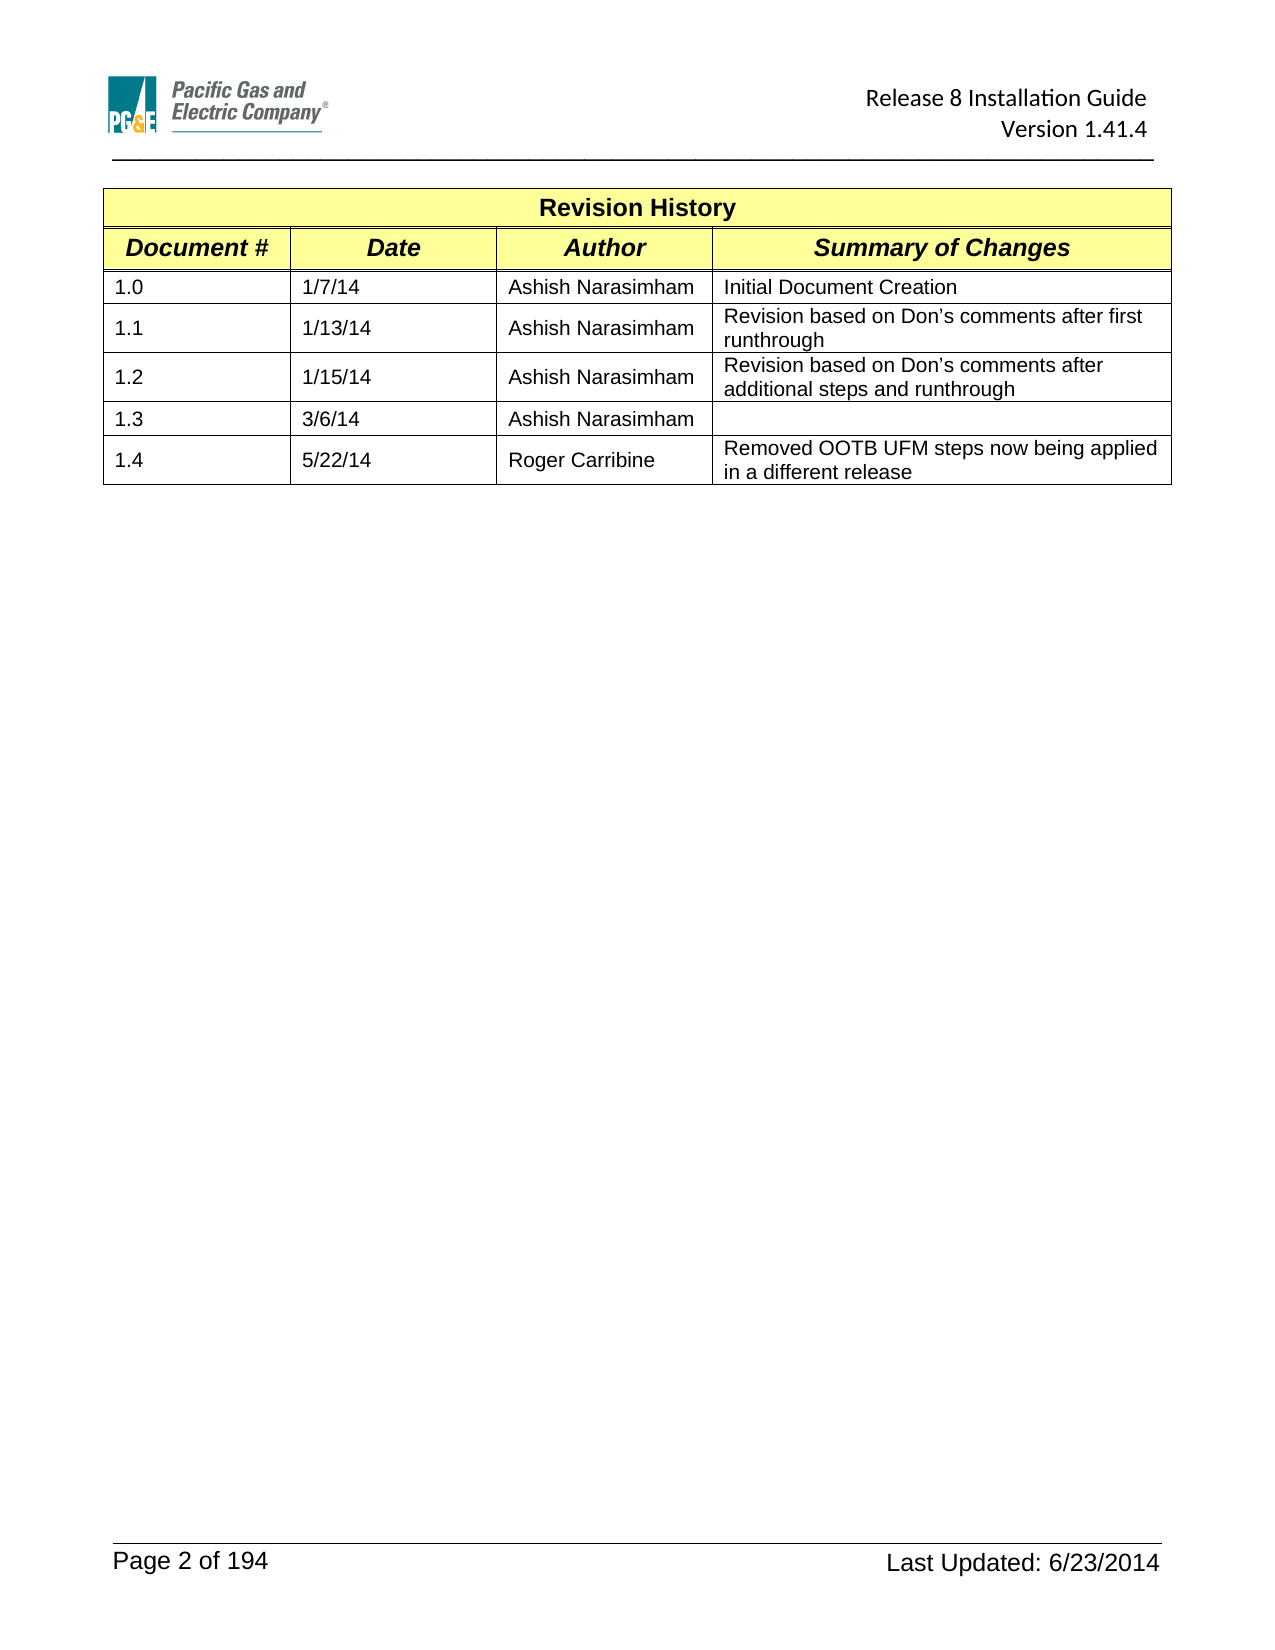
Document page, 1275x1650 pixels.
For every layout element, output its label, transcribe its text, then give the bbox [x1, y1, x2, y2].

table_cell 1.4 [104, 436, 290, 484]
table_cell Ashish Narasimham [497, 304, 712, 352]
table_cell Document # [104, 229, 290, 268]
table_cell 1/15/14 [291, 353, 496, 401]
table_cell 1.0 [104, 272, 290, 303]
table_cell 1.2 [104, 353, 290, 401]
table_cell 1.1 [104, 304, 290, 352]
table_cell Author [497, 229, 712, 268]
table_cell Removed OOTB UFM steps now being applied in a different release [713, 436, 1171, 484]
table_cell Ashish Narasimham [497, 353, 712, 401]
table_cell Date [291, 229, 496, 268]
table_cell Initial Document Creation [713, 272, 1171, 303]
table_cell 1/7/14 [291, 272, 496, 303]
table_cell Roger Carribine [497, 436, 712, 484]
table_header Revision History [104, 189, 1171, 226]
table_cell Summary of Changes [713, 229, 1171, 268]
table_cell Ashish Narasimham [497, 272, 712, 303]
table_cell 1/13/14 [291, 304, 496, 352]
table_cell 5/22/14 [291, 436, 496, 484]
table_cell [713, 402, 1171, 435]
table_cell 1.3 [104, 402, 290, 435]
table_cell Revision based on Don’s comments after additional steps and runthrough [713, 353, 1171, 401]
table_cell 3/6/14 [291, 402, 496, 435]
table_cell Ashish Narasimham [497, 402, 712, 435]
table_cell Revision based on Don’s comments after first runthrough [713, 304, 1171, 352]
